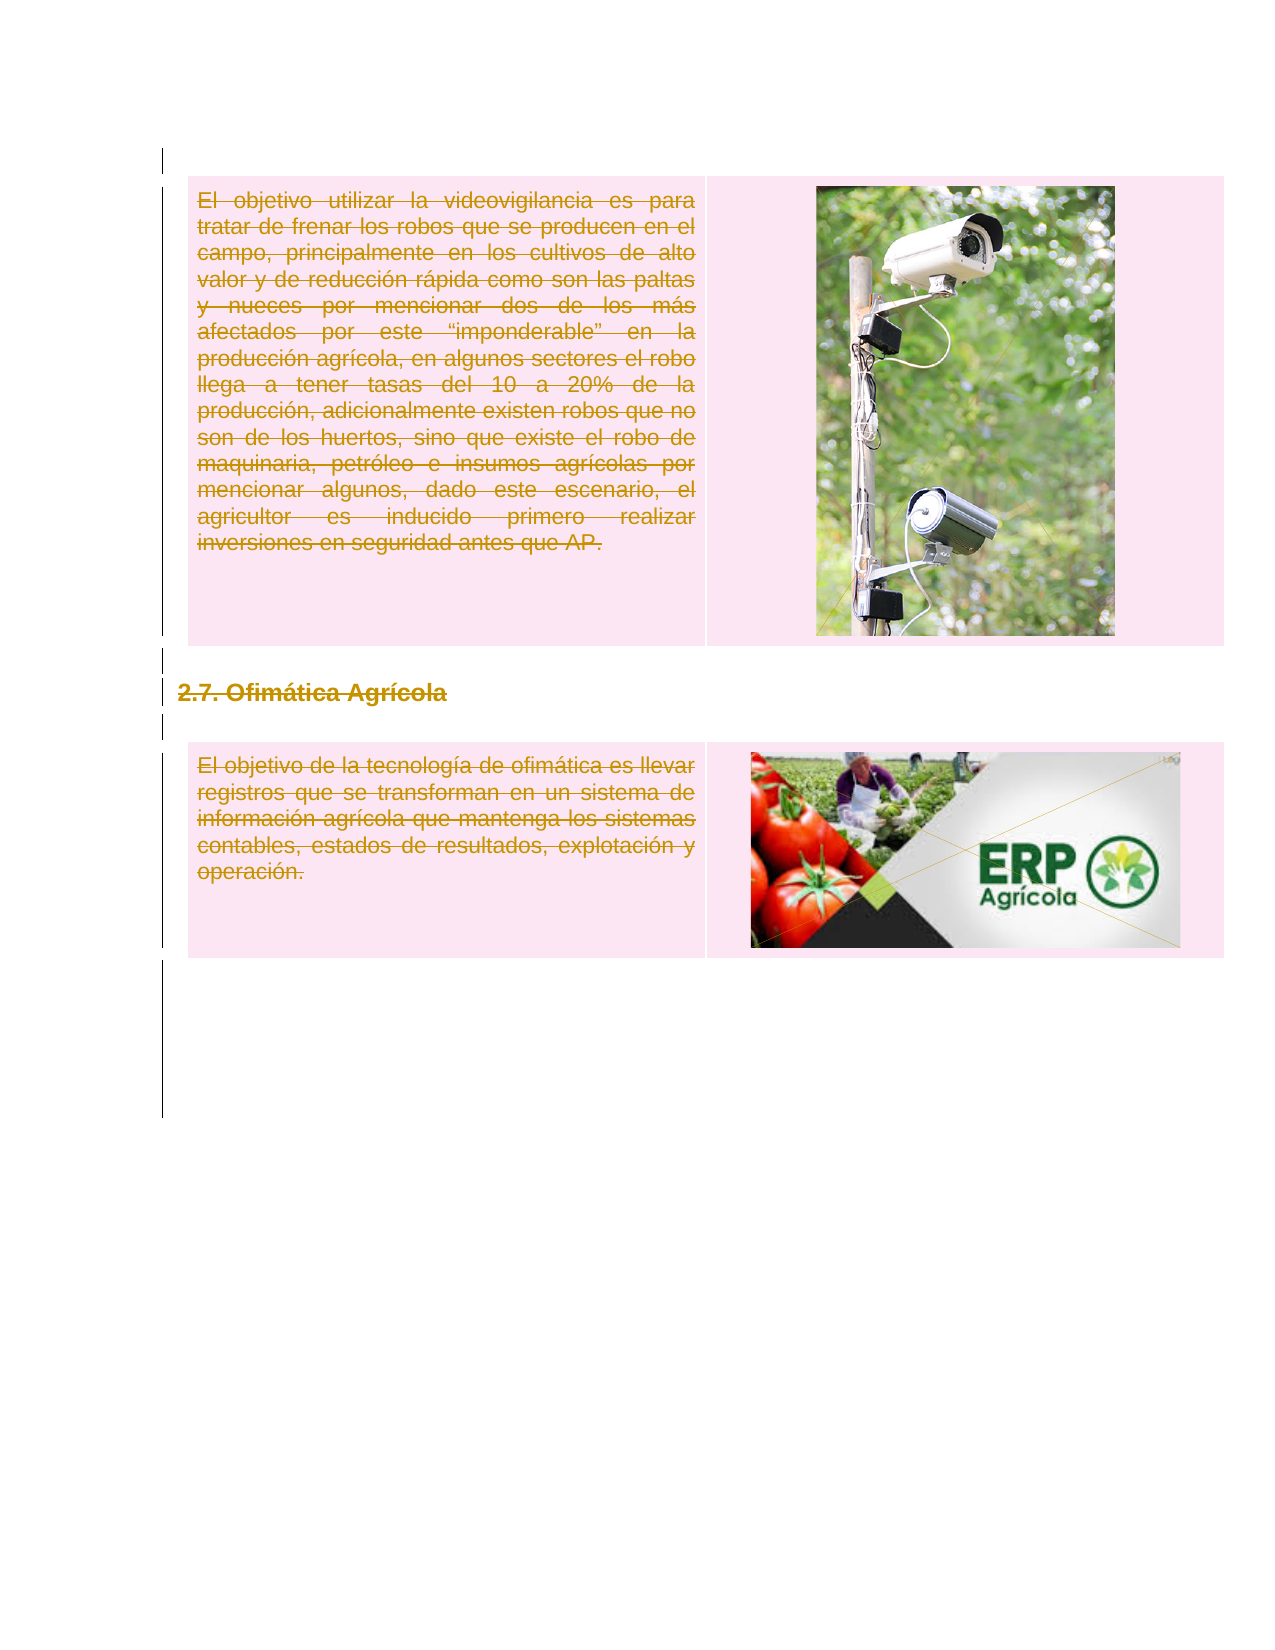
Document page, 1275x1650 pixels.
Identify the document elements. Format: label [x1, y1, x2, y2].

picture [817, 413, 1114, 636]
picture [750, 753, 963, 947]
picture [967, 188, 1115, 634]
picture [817, 186, 1114, 409]
picture [753, 752, 1179, 849]
picture [753, 851, 1178, 948]
picture [816, 188, 964, 634]
picture [968, 753, 1181, 947]
